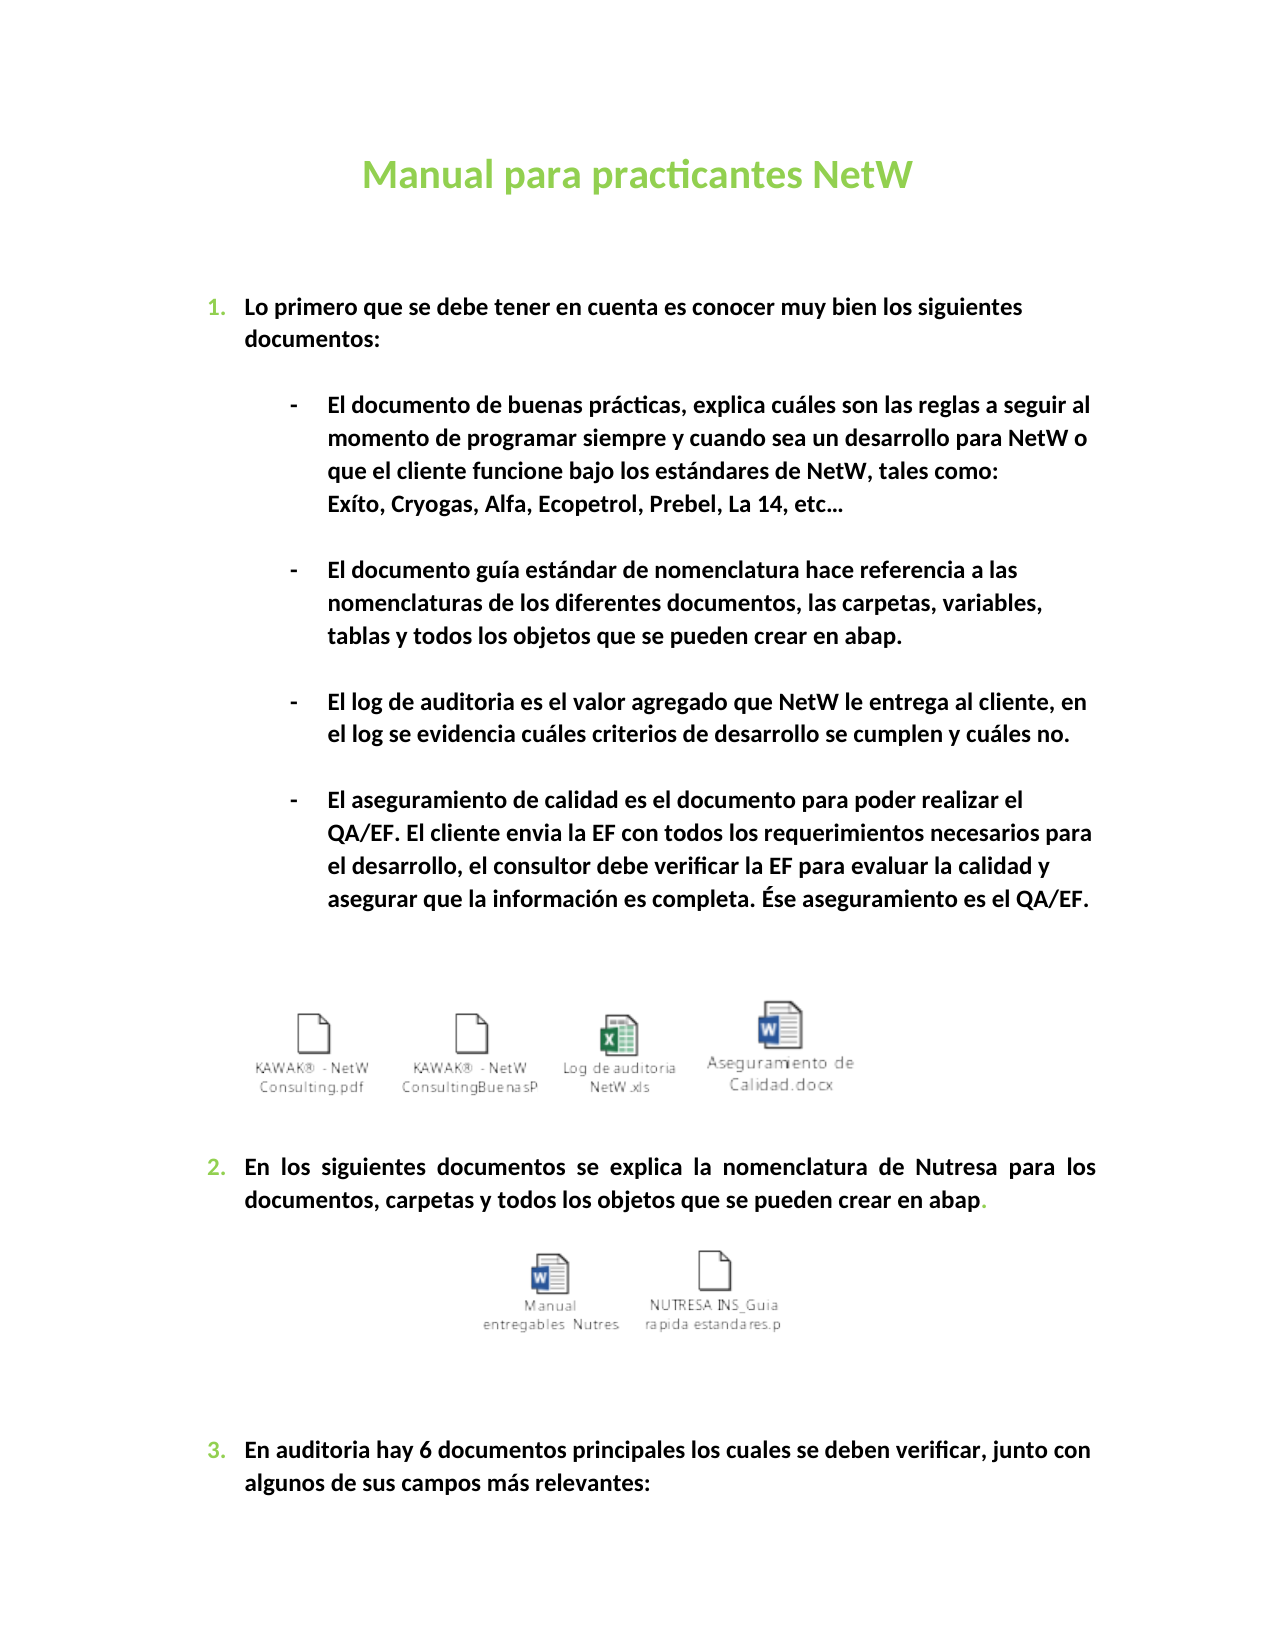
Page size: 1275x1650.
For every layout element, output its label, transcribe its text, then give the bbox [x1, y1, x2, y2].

list Lo primero que se debe tener en cuenta es conocer muy bien los siguientes documentos: [207, 291, 1098, 354]
list El documento guía estándar de nomenclatura hace referencia a las nomenclaturas de los diferentes documentos, las carpetas, variables, tablas y todos los objetos que se pueden crear en abap. [290, 554, 1098, 650]
list En auditoria hay 6 documentos principales los cuales se deben verificar, junto con algunos de sus campos más relevantes: [207, 1434, 1098, 1498]
list En los siguientes documentos se explica la nomenclatura de Nutresa para los documentos, carpetas y todos los objetos que se pueden crear en abap. [207, 1151, 1098, 1214]
list El documento de buenas prácticas, explica cuáles son las reglas a seguir al momento de programar siempre y cuando sea un desarrollo para NetW o que el cliente funcione bajo los estándares de NetW, tales como: [290, 389, 1098, 486]
list Exíto, Cryogas, Alfa, Ecopetrol, Prebel, La 14, etc… [327, 488, 1098, 519]
list El log de auditoria es el valor agregado que NetW le entrega al cliente, en el log se evidencia cuáles criterios de desarrollo se cumplen y cuáles no. [290, 686, 1098, 749]
text Manual para practicantes NetW [177, 148, 1098, 198]
list El aseguramiento de calidad es el documento para poder realizar el QA/EF. El cliente envia la EF con todos los requerimientos necesarios para el desarrollo, el consultor debe verificar la EF para evaluar la calidad y asegurar que la información es completa. Ése aseguramiento es el QA/EF. [290, 784, 1098, 914]
